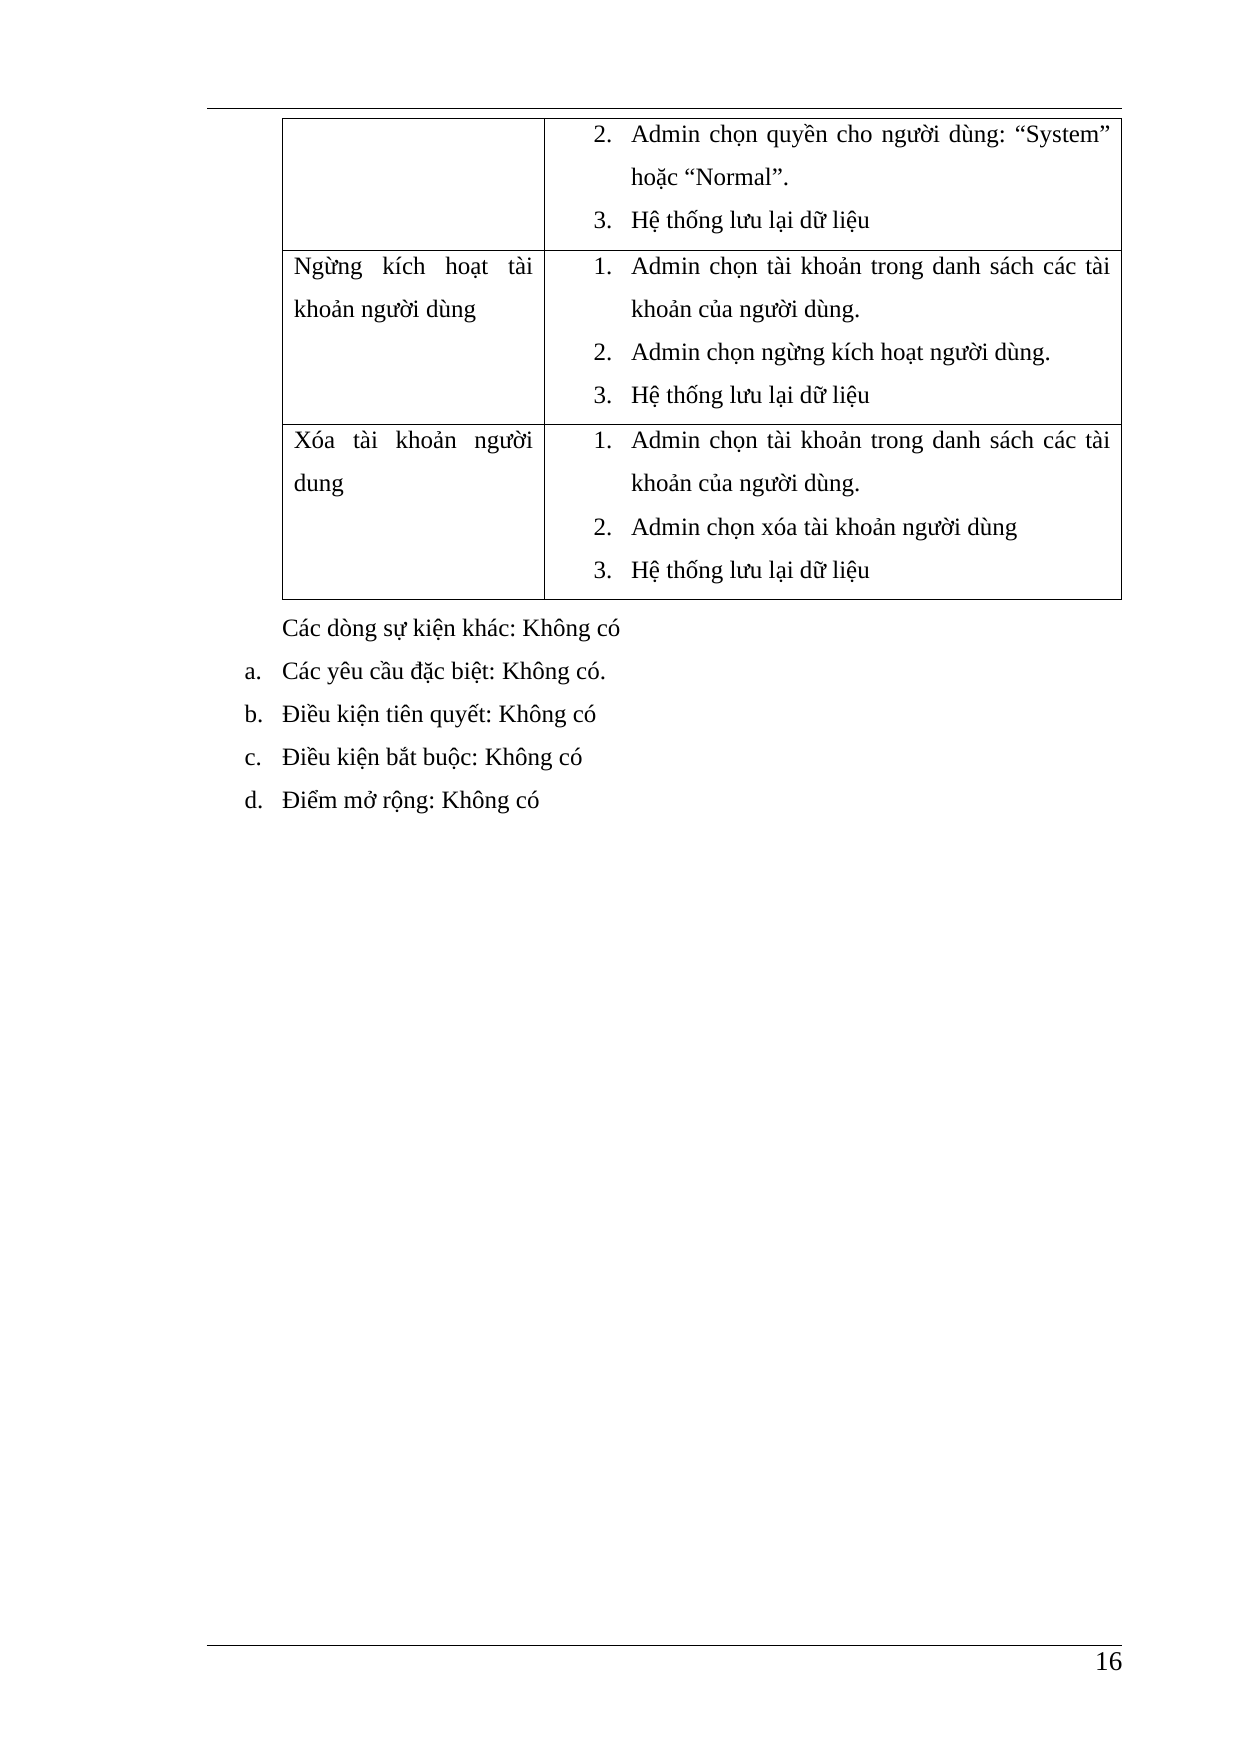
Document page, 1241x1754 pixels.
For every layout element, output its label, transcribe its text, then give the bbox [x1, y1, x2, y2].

list Điều kiện tiên quyết: Không có [244, 699, 1122, 728]
table_cell Xóa tài khoản người dung [283, 425, 544, 599]
table_cell Admin chọn tài khoản trong danh sách các tài khoản của người dùng. Admin chọn ngừng kích hoạt người dùng. Hệ thống lưu lại dữ liệu [545, 251, 1121, 424]
list Các dòng sự kiện khác: Không có [282, 613, 1122, 641]
list Điều kiện bắt buộc: Không có [244, 742, 1122, 771]
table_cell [283, 119, 544, 250]
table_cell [545, 119, 1121, 250]
table_cell Ngừng kích hoạt tài khoản người dùng [283, 251, 544, 424]
list Các yêu cầu đặc biệt: Không có. [244, 656, 1122, 684]
table_cell Admin chọn tài khoản trong danh sách các tài khoản của người dùng. Admin chọn xóa tài khoản người dùng Hệ thống lưu lại dữ liệu [545, 425, 1121, 599]
list Điểm mở rộng: Không có [244, 785, 1122, 814]
